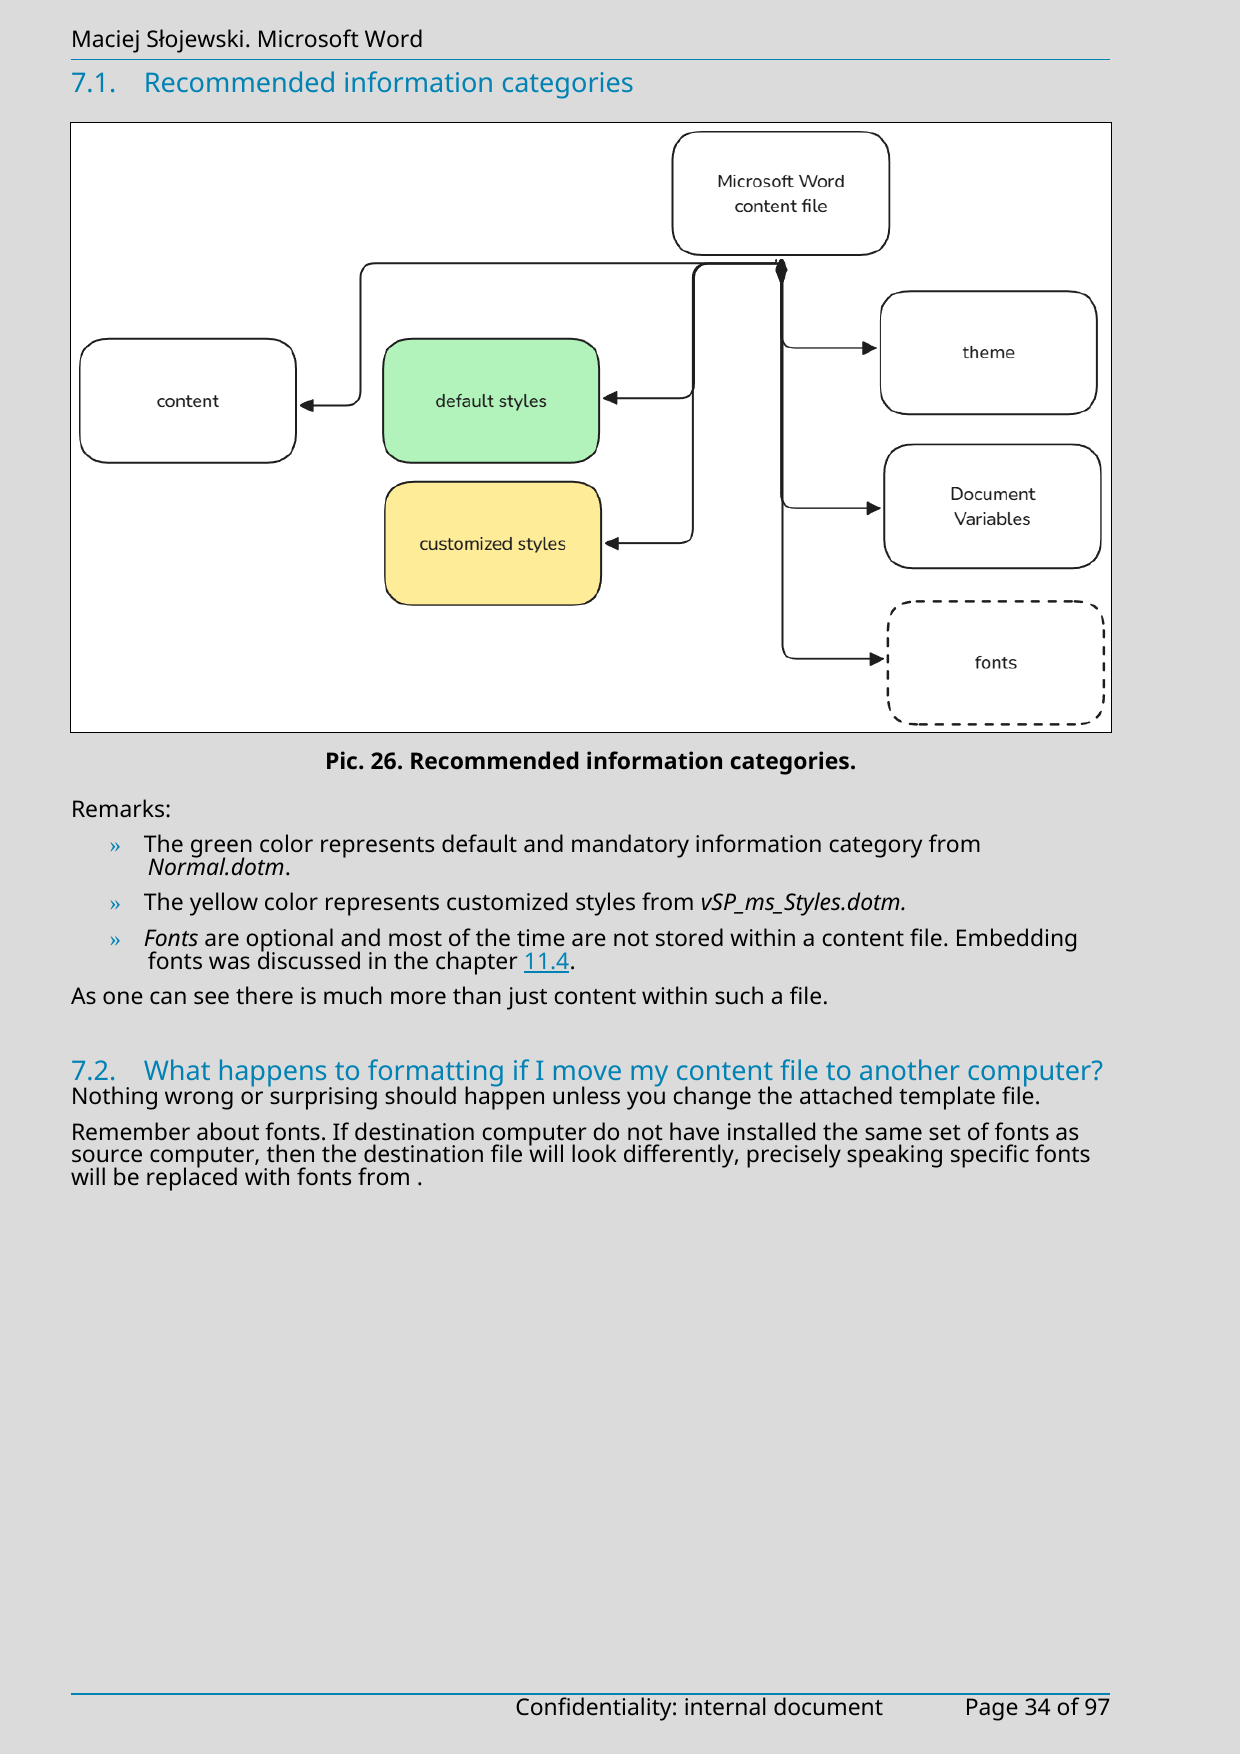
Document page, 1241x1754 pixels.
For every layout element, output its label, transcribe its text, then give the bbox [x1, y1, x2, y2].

text Remarks: [71, 799, 1110, 822]
picture [71, 123, 1111, 732]
subtitle What happens to formatting if I move my content file to another computer? [71, 1059, 1110, 1086]
subtitle Recommended information categories [71, 71, 1110, 98]
list The green color represents default and mandatory information category from Normal.dotm. [109, 834, 1110, 880]
text Remember about fonts. If destination computer do not have installed the same set of fonts as source computer, then the destination file will look differently, precisely speaking specific fonts will be replaced with fonts from . [71, 1122, 1110, 1190]
list The yellow color represents customized styles from vSP_ms_Styles.dotm. [109, 892, 1110, 915]
list Fonts are optional and most of the time are not stored within a content file. Embedding fonts was discussed in the chapter 11.4. [109, 928, 1110, 974]
text Pic. 26. Recommended information categories. [source: MicrosoftWordTemplateConcept.excalidraw] [71, 751, 1110, 774]
text As one can see there is much more than just content within such a file. [71, 986, 1110, 1009]
text Nothing wrong or surprising should happen unless you change the attached template file. [71, 1086, 1110, 1109]
